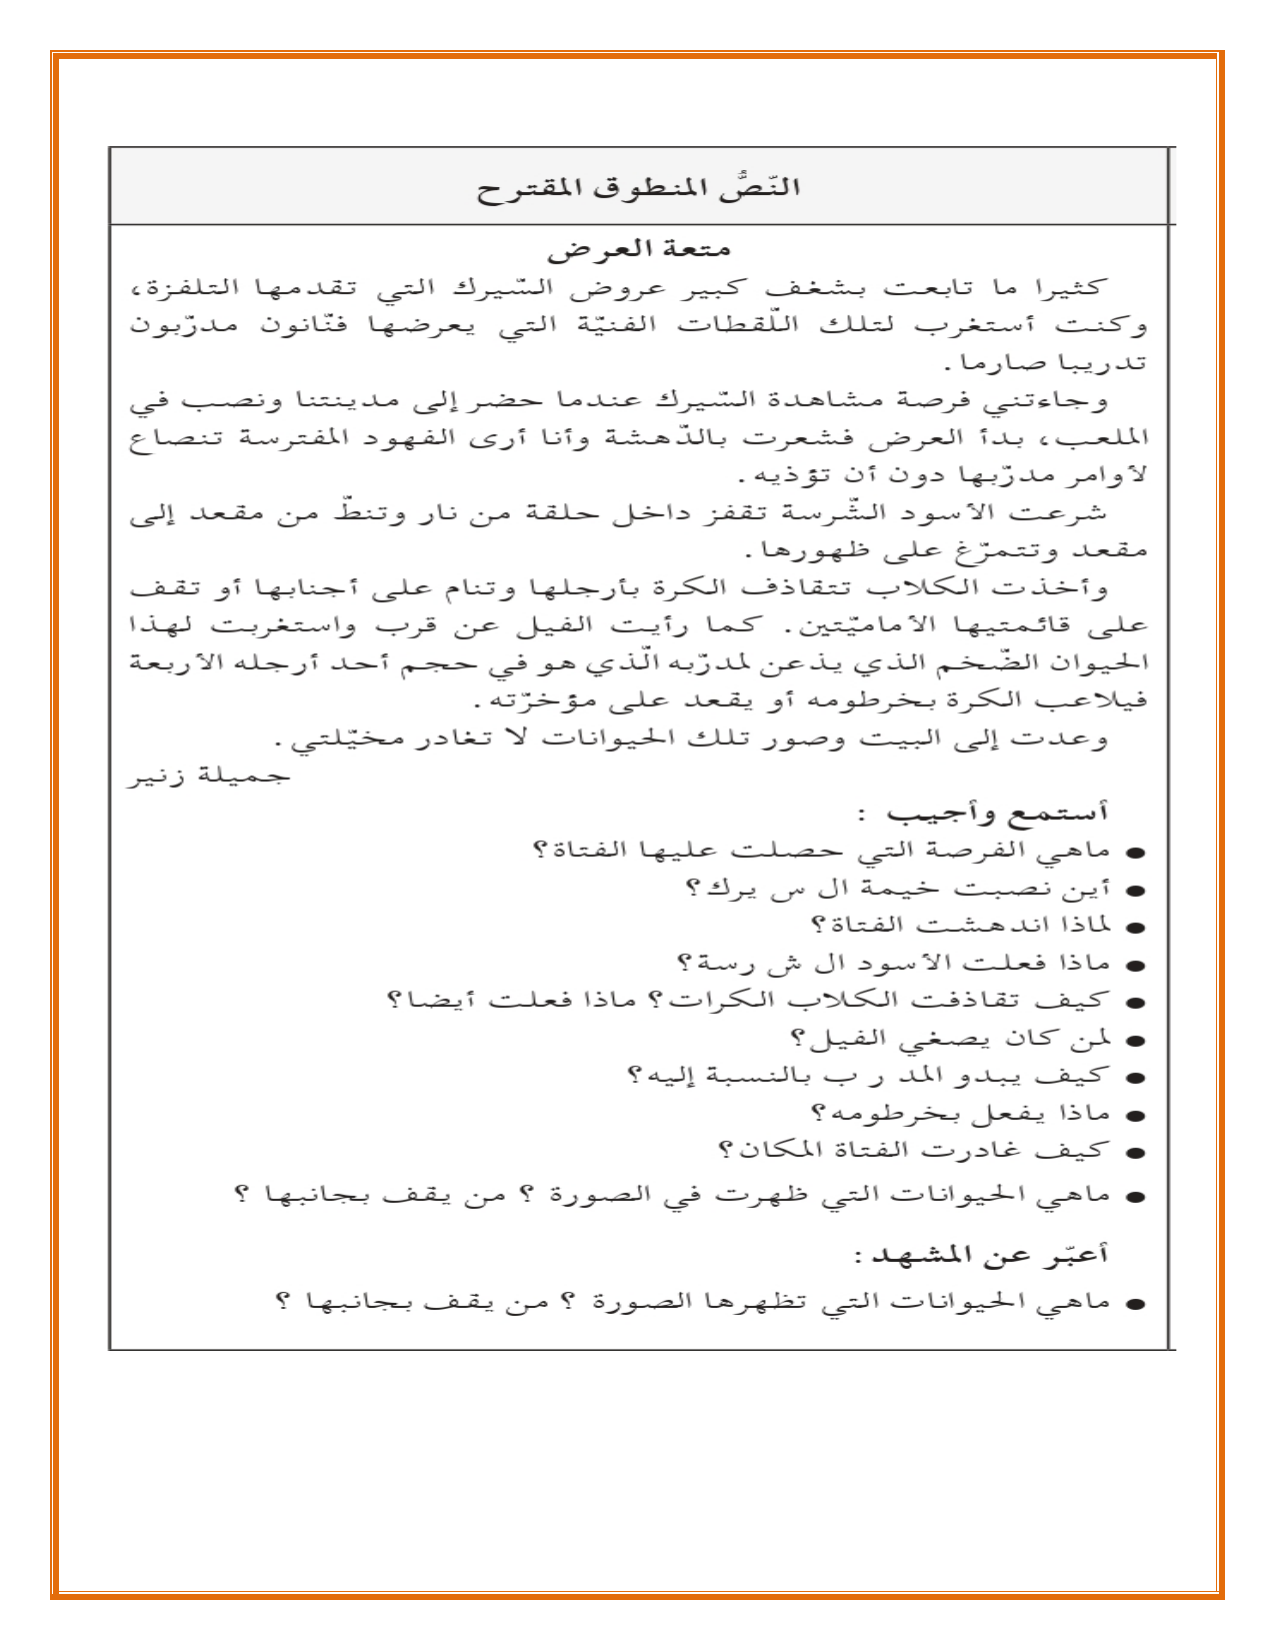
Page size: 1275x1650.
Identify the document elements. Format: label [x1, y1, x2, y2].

picture [98, 142, 1177, 1356]
